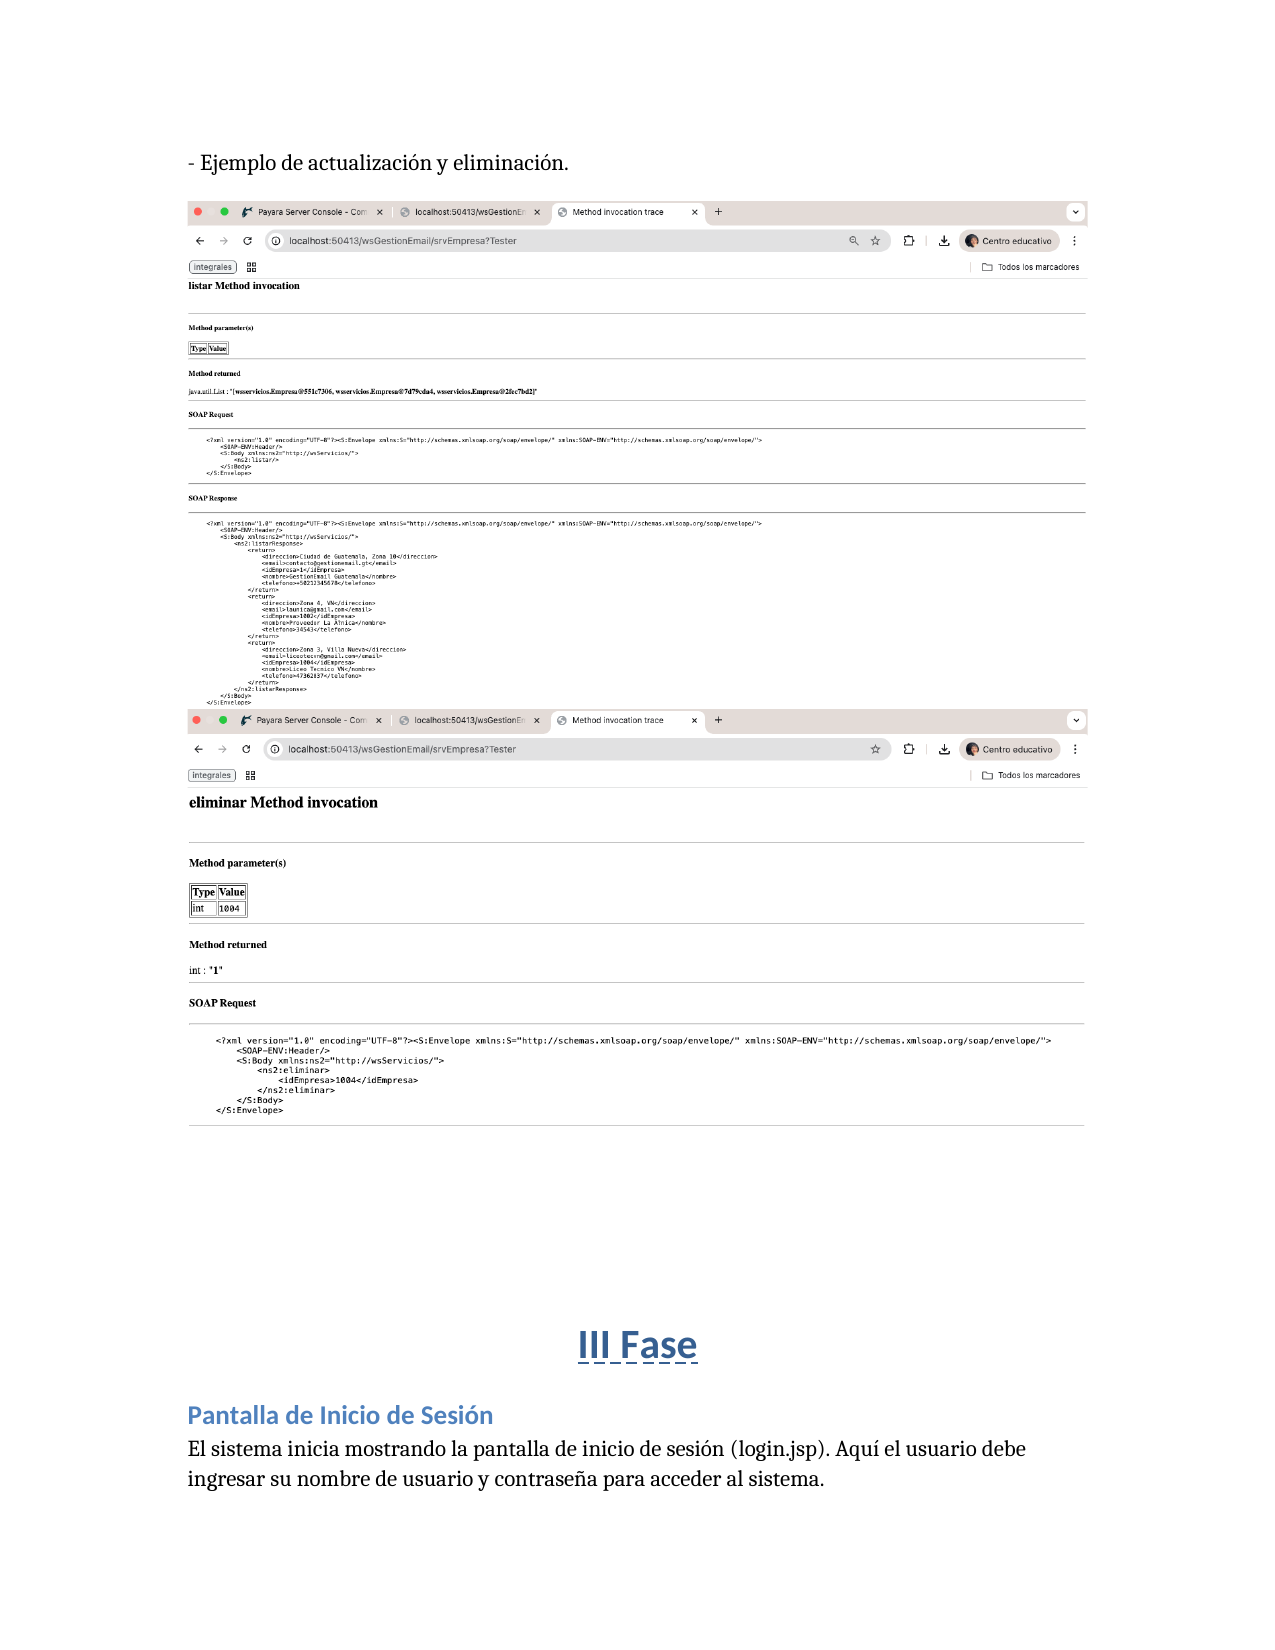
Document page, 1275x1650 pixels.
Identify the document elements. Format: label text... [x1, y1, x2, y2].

text - Ejemplo de actualización y eliminación. [187, 150, 1087, 176]
picture [187, 201, 1088, 706]
subtitle Pantalla de Inicio de Sesión [187, 1398, 1087, 1431]
subtitle III Fase [187, 1318, 1087, 1369]
picture [187, 709, 1088, 1126]
text El sistema inicia mostrando la pantalla de inicio de sesión (login.jsp). Aquí el usuario debe ingresar su nombre de usuario y contraseña para acceder al sistema. [187, 1436, 1087, 1492]
